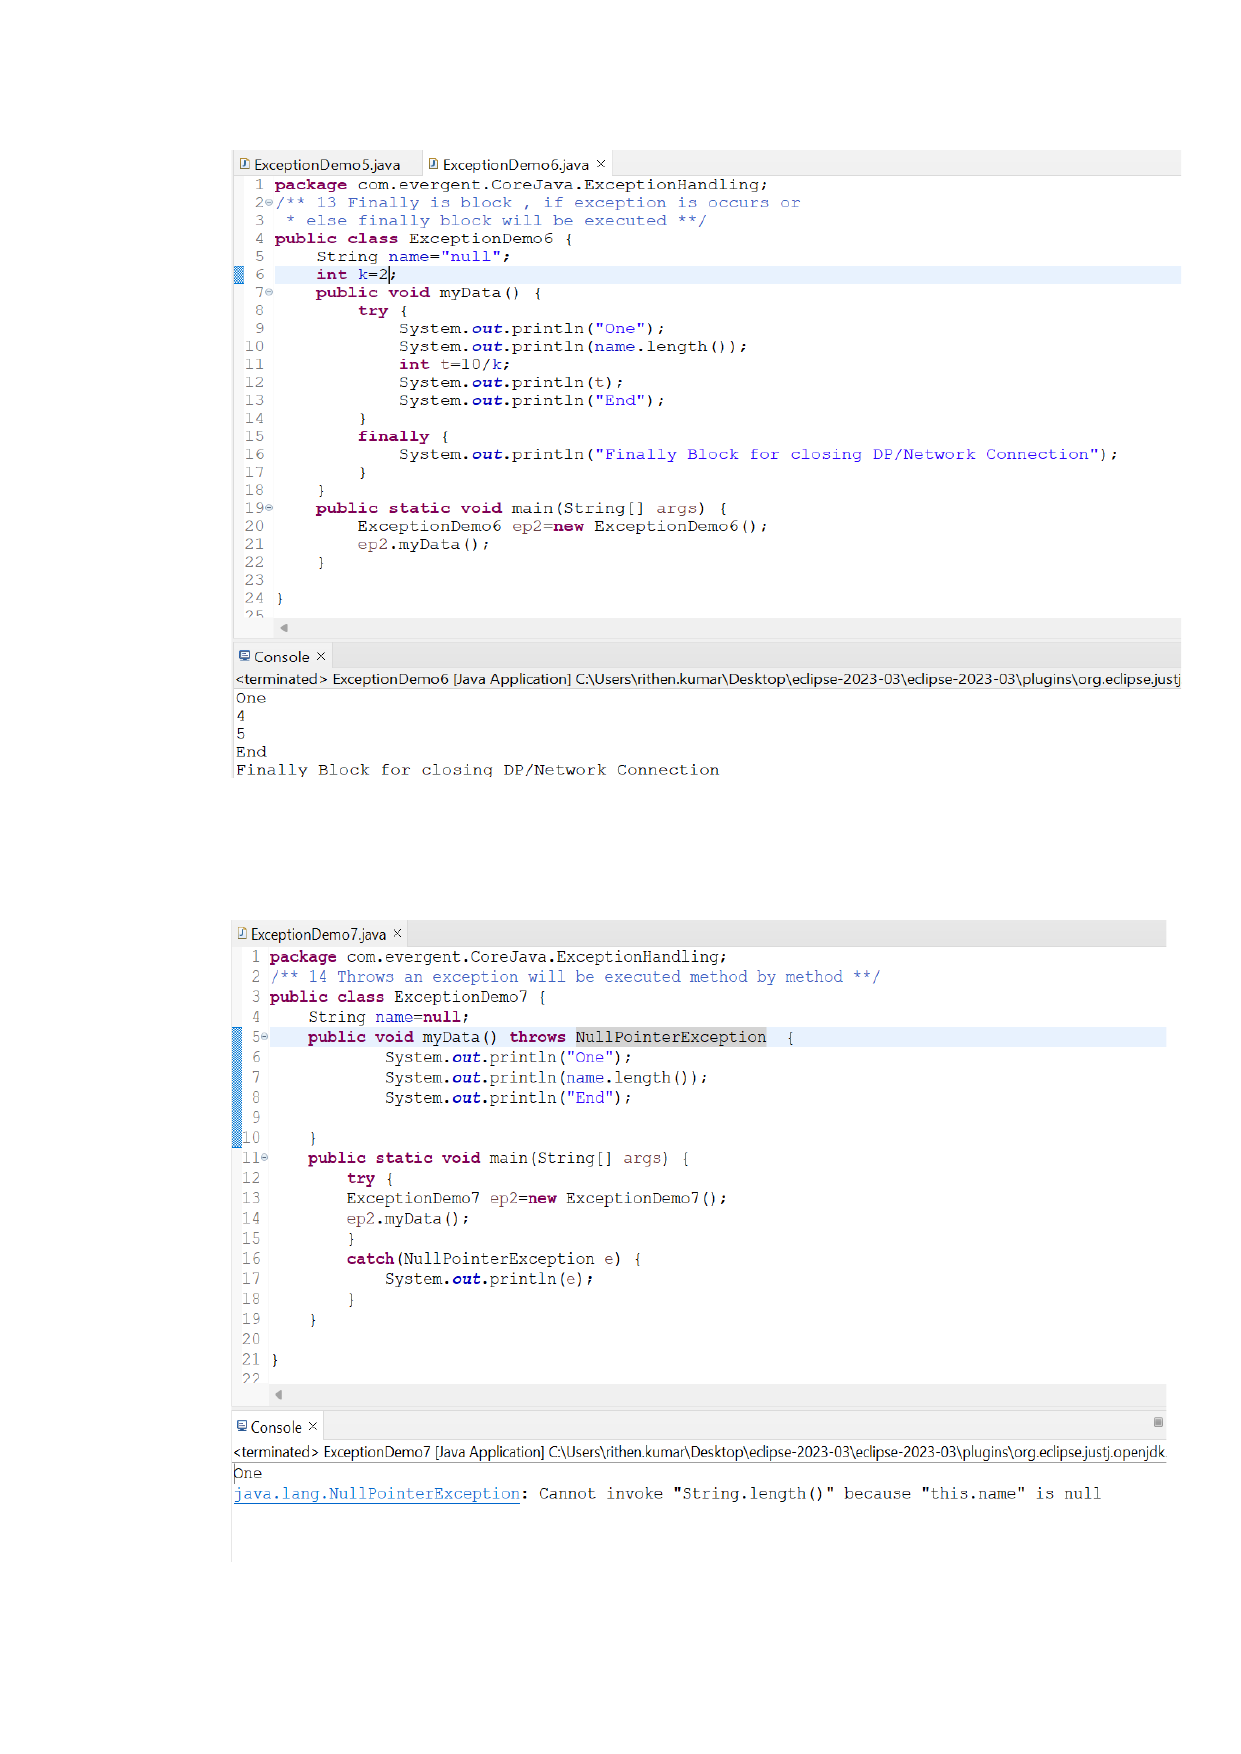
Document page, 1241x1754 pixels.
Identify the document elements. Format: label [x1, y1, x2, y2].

picture [231, 920, 1167, 1562]
picture [231, 150, 1182, 778]
